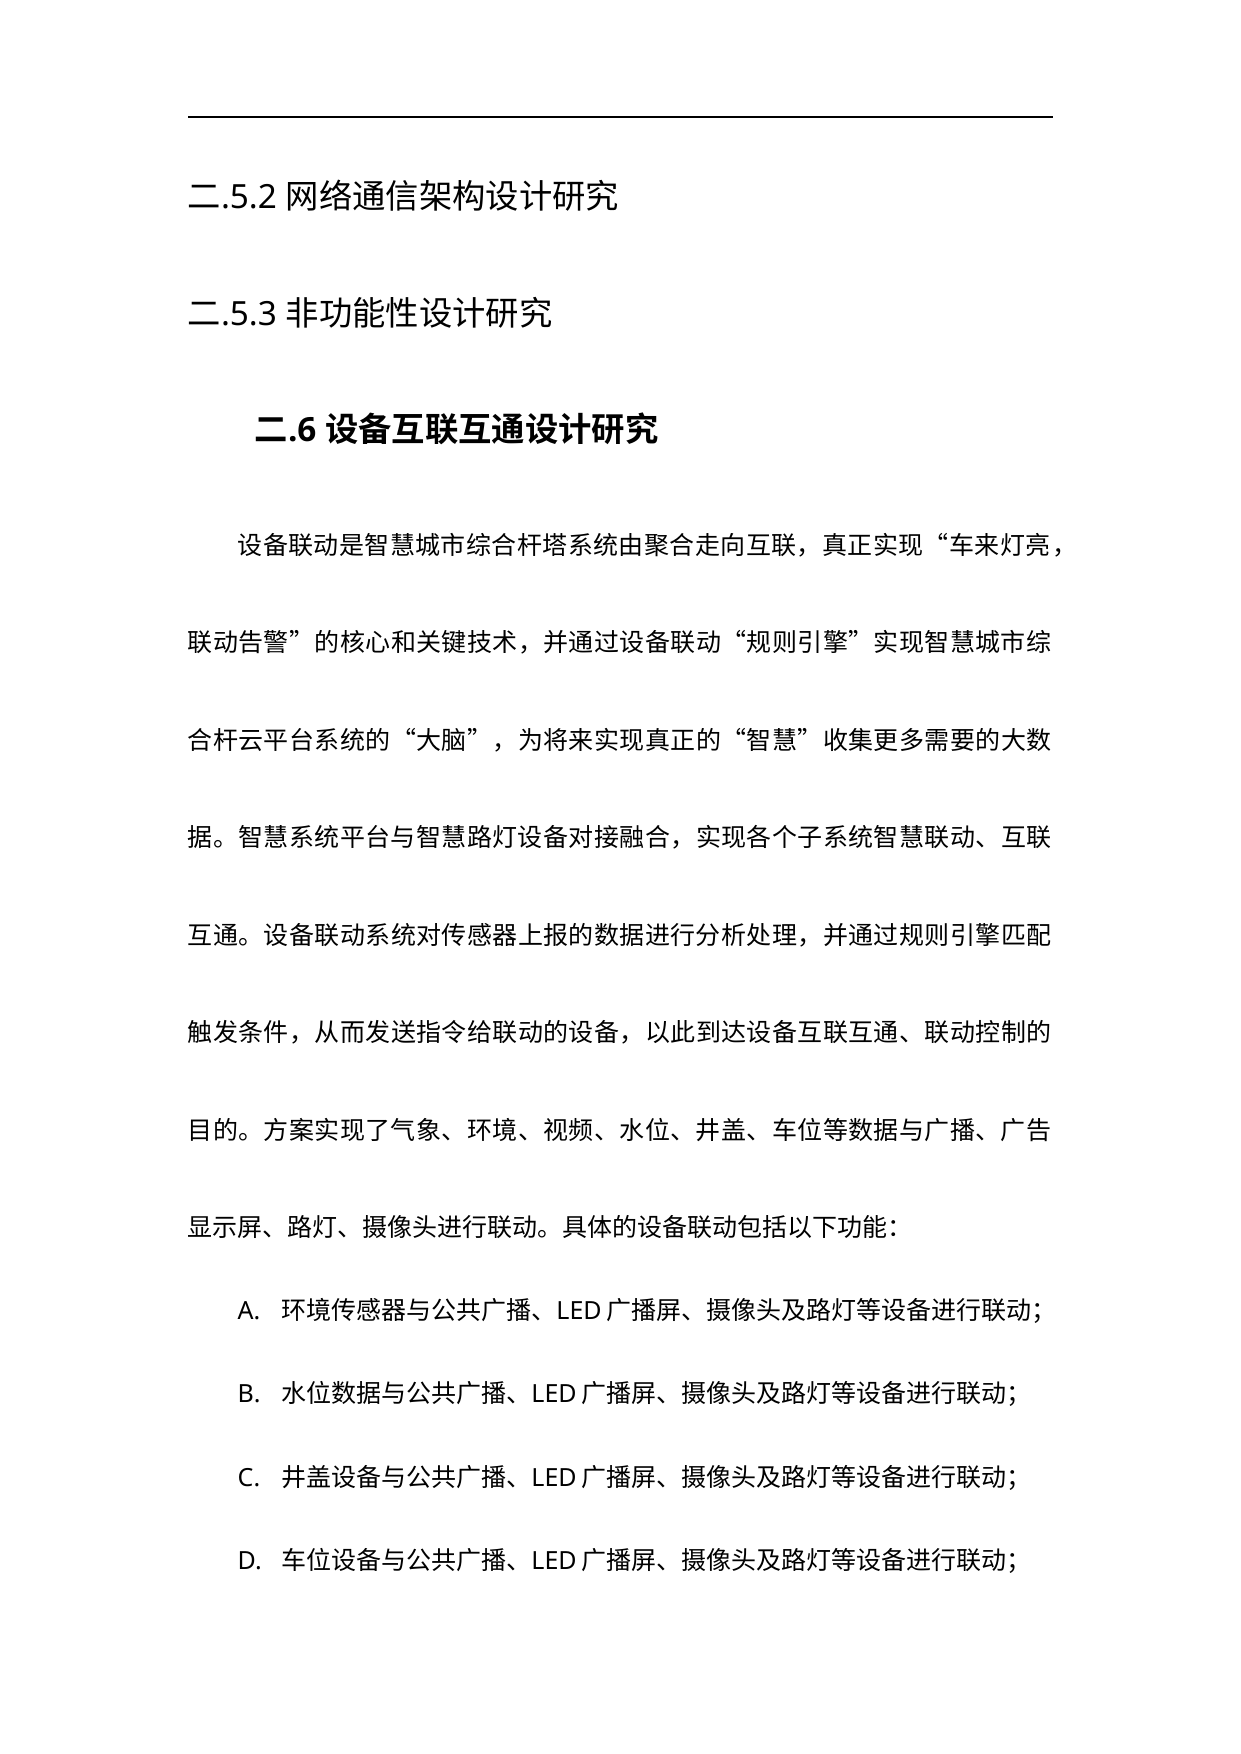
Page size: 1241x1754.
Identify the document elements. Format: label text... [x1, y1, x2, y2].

subtitle 非功能性设计研究 [187, 278, 1053, 343]
text 设备联动是智慧城市综合杆塔系统由聚合走向互联，真正实现“车来灯亮，联动告警”的核心和关键技术，并通过设备联动“规则引擎”实现智慧城市综合杆云平台系统的“大脑”，为将来实现真正的“智慧”收集更多需要的大数据。智慧系统平台与智慧路灯设备对接融合，实现各个子系统智慧联动、互联互通。设备联动系统对传感器上报的数据进行分析处理，并通过规则引擎匹配触发条件，从而发送指令给联动的设备，以此到达设备互联互通、联动控制的目的。方案实现了气象、环境、视频、水位、井盖、车位等数据与广播、广告显示屏、路灯、摄像头进行联动。具体的设备联动包括以下功能： [187, 511, 1053, 1258]
subtitle 设备互联互通设计研究 [187, 394, 1053, 459]
list 水位数据与公共广播、LED广播屏、摄像头及路灯等设备进行联动； [237, 1359, 1053, 1424]
list 环境传感器与公共广播、LED广播屏、摄像头及路灯等设备进行联动； [237, 1276, 1053, 1341]
list 车位设备与公共广播、LED广播屏、摄像头及路灯等设备进行联动； [237, 1526, 1053, 1591]
subtitle 网络通信架构设计研究 [187, 162, 1053, 227]
list 井盖设备与公共广播、LED广播屏、摄像头及路灯等设备进行联动； [237, 1443, 1053, 1508]
